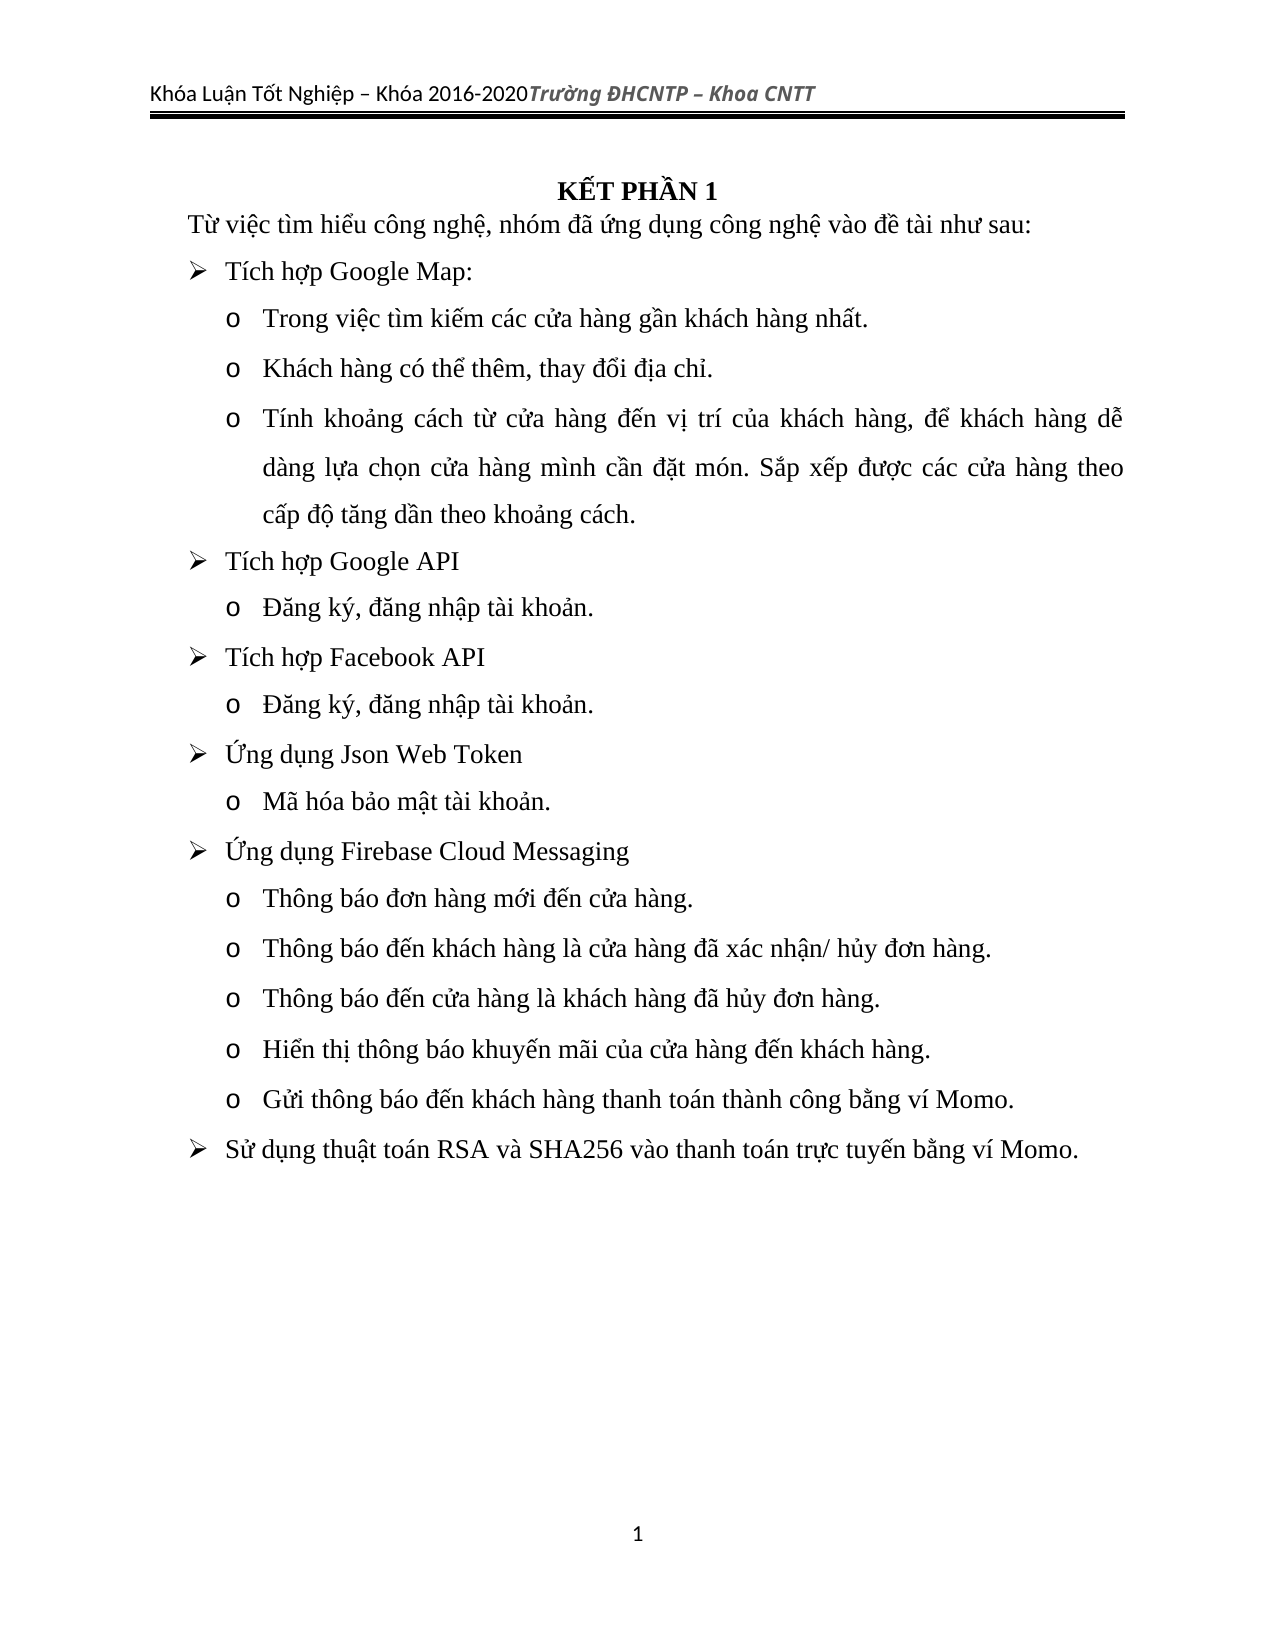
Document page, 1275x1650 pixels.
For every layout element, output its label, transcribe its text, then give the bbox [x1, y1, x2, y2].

list Đăng ký, đăng nhập tài khoản. [225, 591, 1125, 625]
list Tích hợp Facebook API [187, 642, 1125, 673]
list Mã hóa bảo mật tài khoản. [225, 785, 1125, 819]
list Hiển thị thông báo khuyến mãi của cửa hàng đến khách hàng. [225, 1033, 1125, 1066]
list Đăng ký, đăng nhập tài khoản. [225, 688, 1125, 722]
list Thông báo đến khách hàng là cửa hàng đã xác nhận/ hủy đơn hàng. [225, 932, 1125, 966]
list Trong việc tìm kiếm các cửa hàng gần khách hàng nhất. [225, 302, 1125, 336]
list Tích hợp Google API [187, 544, 1125, 576]
list Khách hàng có thể thêm, thay đổi địa chỉ. [225, 352, 1125, 386]
list Ứng dụng Firebase Cloud Messaging [187, 836, 1125, 867]
subtitle KẾT PHẦN 1 [150, 175, 1125, 206]
list Gửi thông báo đến khách hàng thanh toán thành công bằng ví Momo. [225, 1083, 1125, 1116]
list Tính khoảng cách từ cửa hàng đến vị trí của khách hàng, để khách hàng dễ dàng lựa chọn cửa hàng mình cần đặt món. Sắp xếp được các cửa hàng theo cấp độ tăng dần theo khoảng cách. [225, 402, 1125, 529]
list Tích hợp Google Map: [187, 255, 1125, 286]
text Từ việc tìm hiểu công nghệ, nhóm đã ứng dụng công nghệ vào đề tài như sau: [150, 208, 1125, 240]
list Ứng dụng Json Web Token [187, 738, 1125, 770]
list Sử dụng thuật toán RSA và SHA256 vào thanh toán trực tuyến bằng ví Momo. [187, 1133, 1125, 1164]
list Thông báo đến cửa hàng là khách hàng đã hủy đơn hàng. [225, 983, 1125, 1016]
list Thông báo đơn hàng mới đến cửa hàng. [225, 882, 1125, 916]
